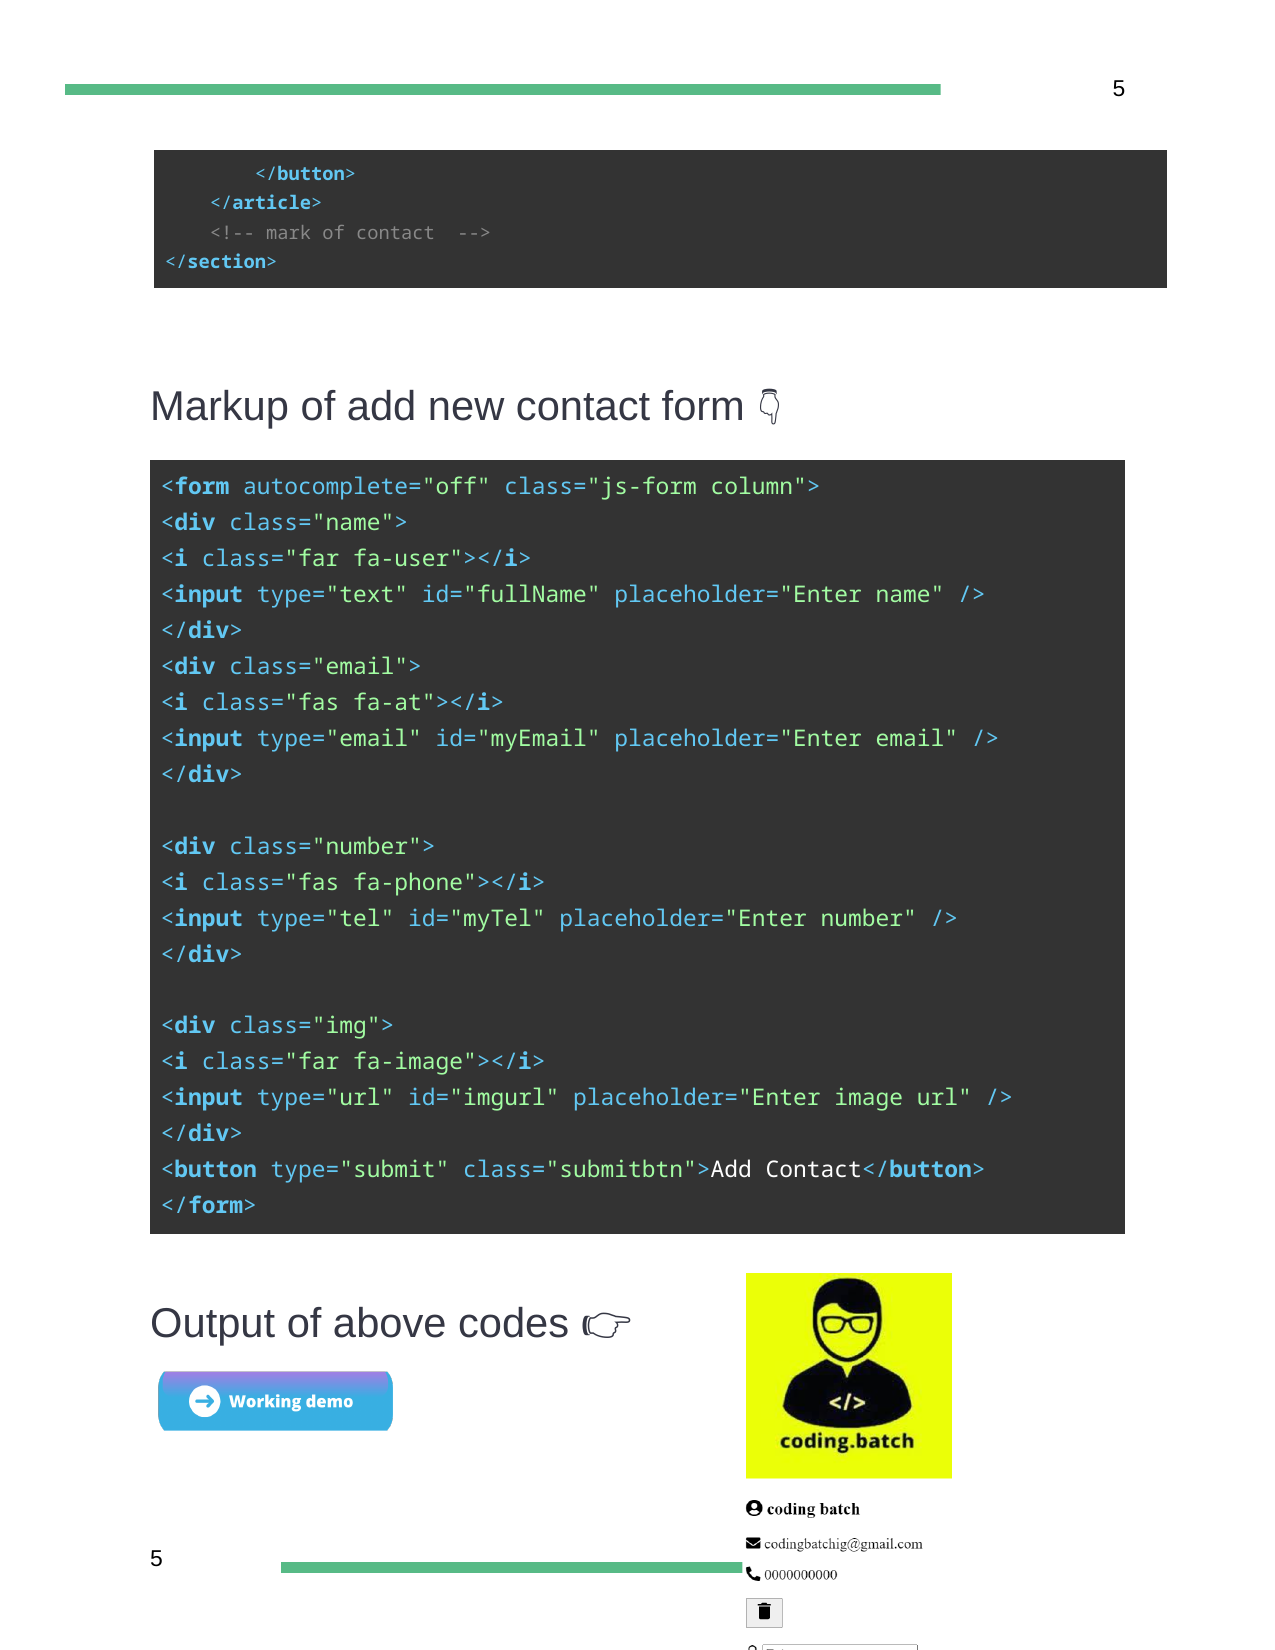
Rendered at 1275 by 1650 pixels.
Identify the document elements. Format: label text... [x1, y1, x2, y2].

picture [65, 84, 941, 95]
picture [281, 1261, 1239, 1650]
picture [150, 1366, 401, 1435]
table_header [154, 150, 1167, 288]
table_header <form autocomplete="off" class="js-form column"> <div class="name"> <i class="far fa-user"></i> <input type="text" id="fullName" placeholder="Enter name" /> </div> <div class="email"> <i class="fas fa-at"></i> <input type="email" id="myEmail" placeholder="Enter email" /> </div> <div class="number"> <i class="fas fa-phone"></i> <input type="tel" id="myTel" placeholder="Enter number" /> </div> <div class="img"> <i class="far fa-image"></i> <input type="url" id="imgurl" placeholder="Enter image url" /> </div> <button type="submit" class="submitbtn">Add Contact</button> </form> [150, 460, 1125, 1234]
subtitle Markup of add new contact form 👇 [150, 382, 1125, 430]
subtitle Output of above codes 👉 [150, 1298, 742, 1346]
